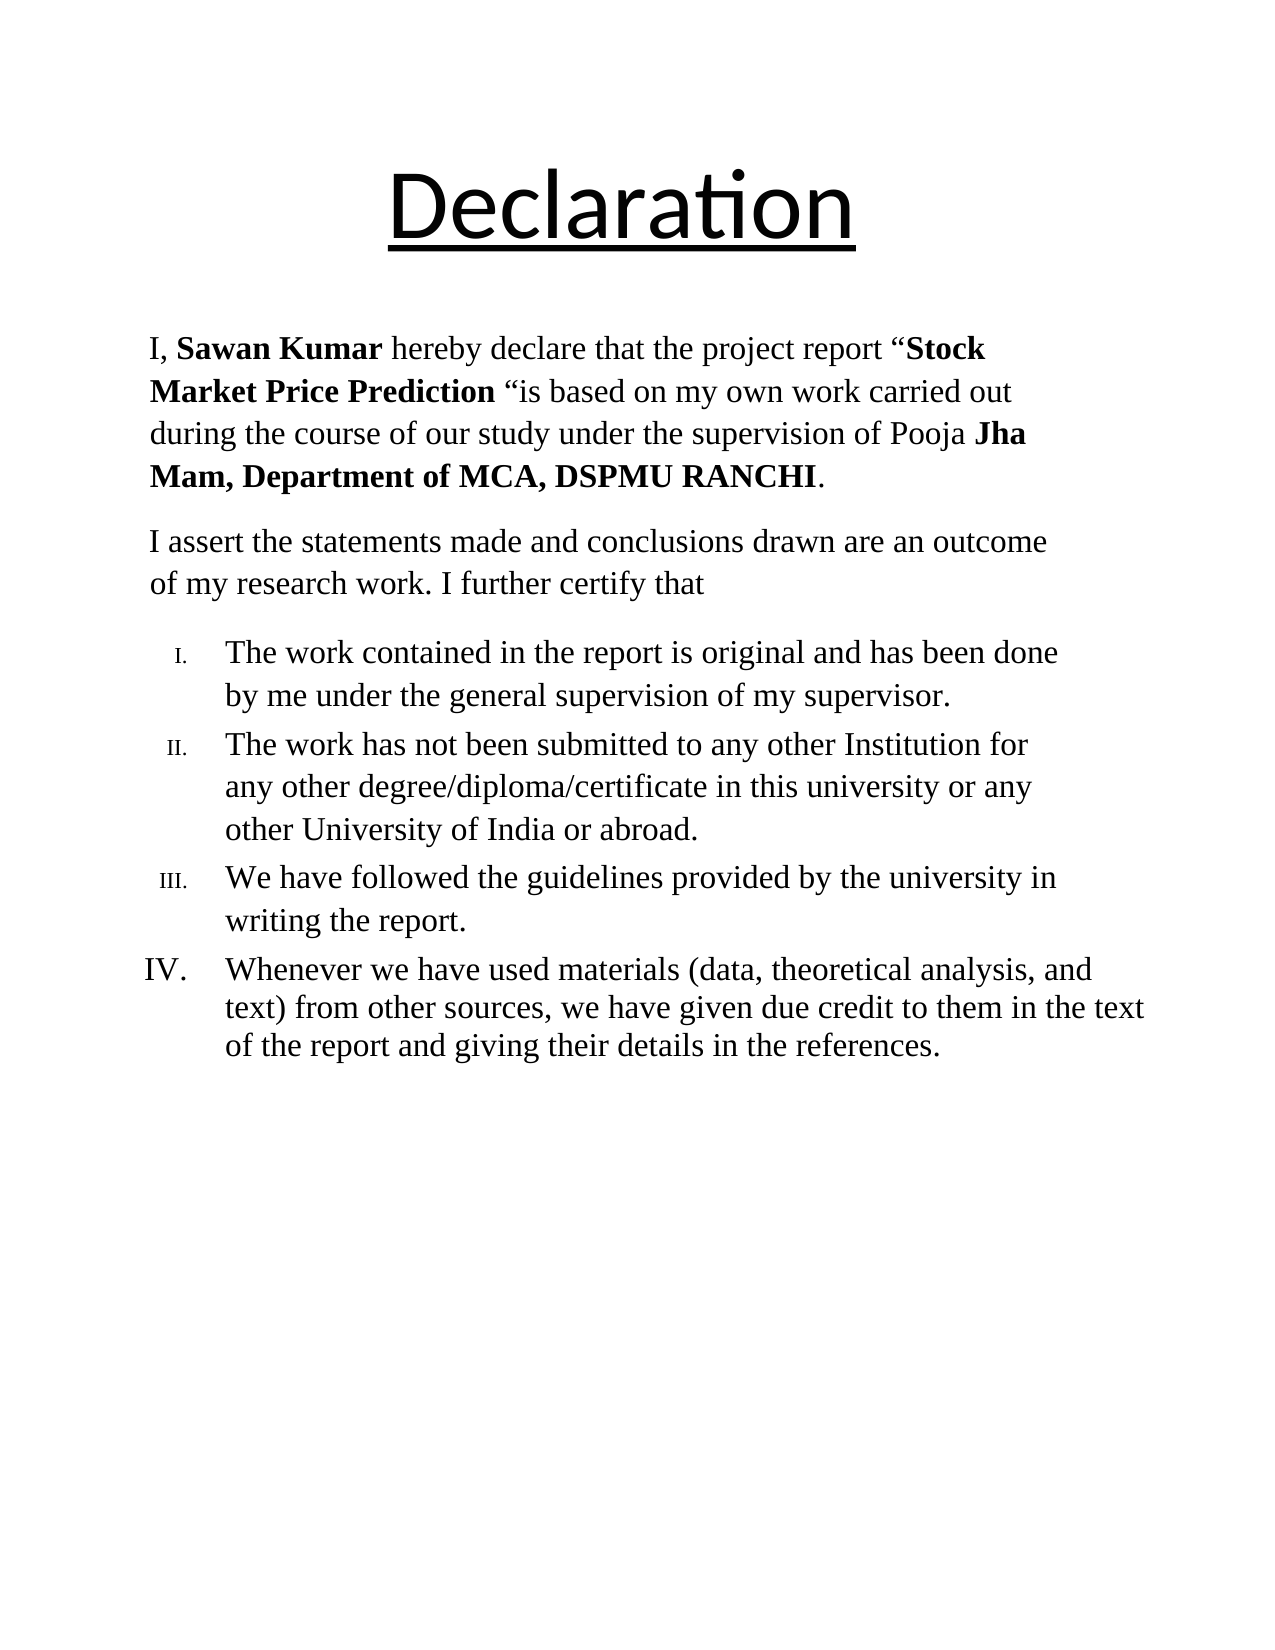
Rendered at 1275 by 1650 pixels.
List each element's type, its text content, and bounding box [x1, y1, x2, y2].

subtitle Declaration [120, 142, 1152, 264]
list The work contained in the report is original and has been done by me under the general supervision of my supervisor. [187, 633, 1069, 714]
text I assert the statements made and conclusions drawn are an outcome of my research work. I further certify that [148, 521, 1069, 602]
text I, Sawan Kumar hereby declare that the project report “Stock Market Price Prediction “is based on my own work carried out during the course of our study under the supervision of Pooja Jha Mam, Department of MCA, DSPMU RANCHI. [148, 328, 1069, 494]
list We have followed the guidelines provided by the university in writing the report. [187, 858, 1069, 938]
list The work has not been submitted to any other Institution for any other degree/diploma/certificate in this university or any other University of India or abroad. [187, 724, 1069, 847]
list Whenever we have used materials (data, theoretical analysis, and text) from other sources, we have given due credit to them in the text of the report and giving their details in the references. [187, 949, 1152, 1064]
